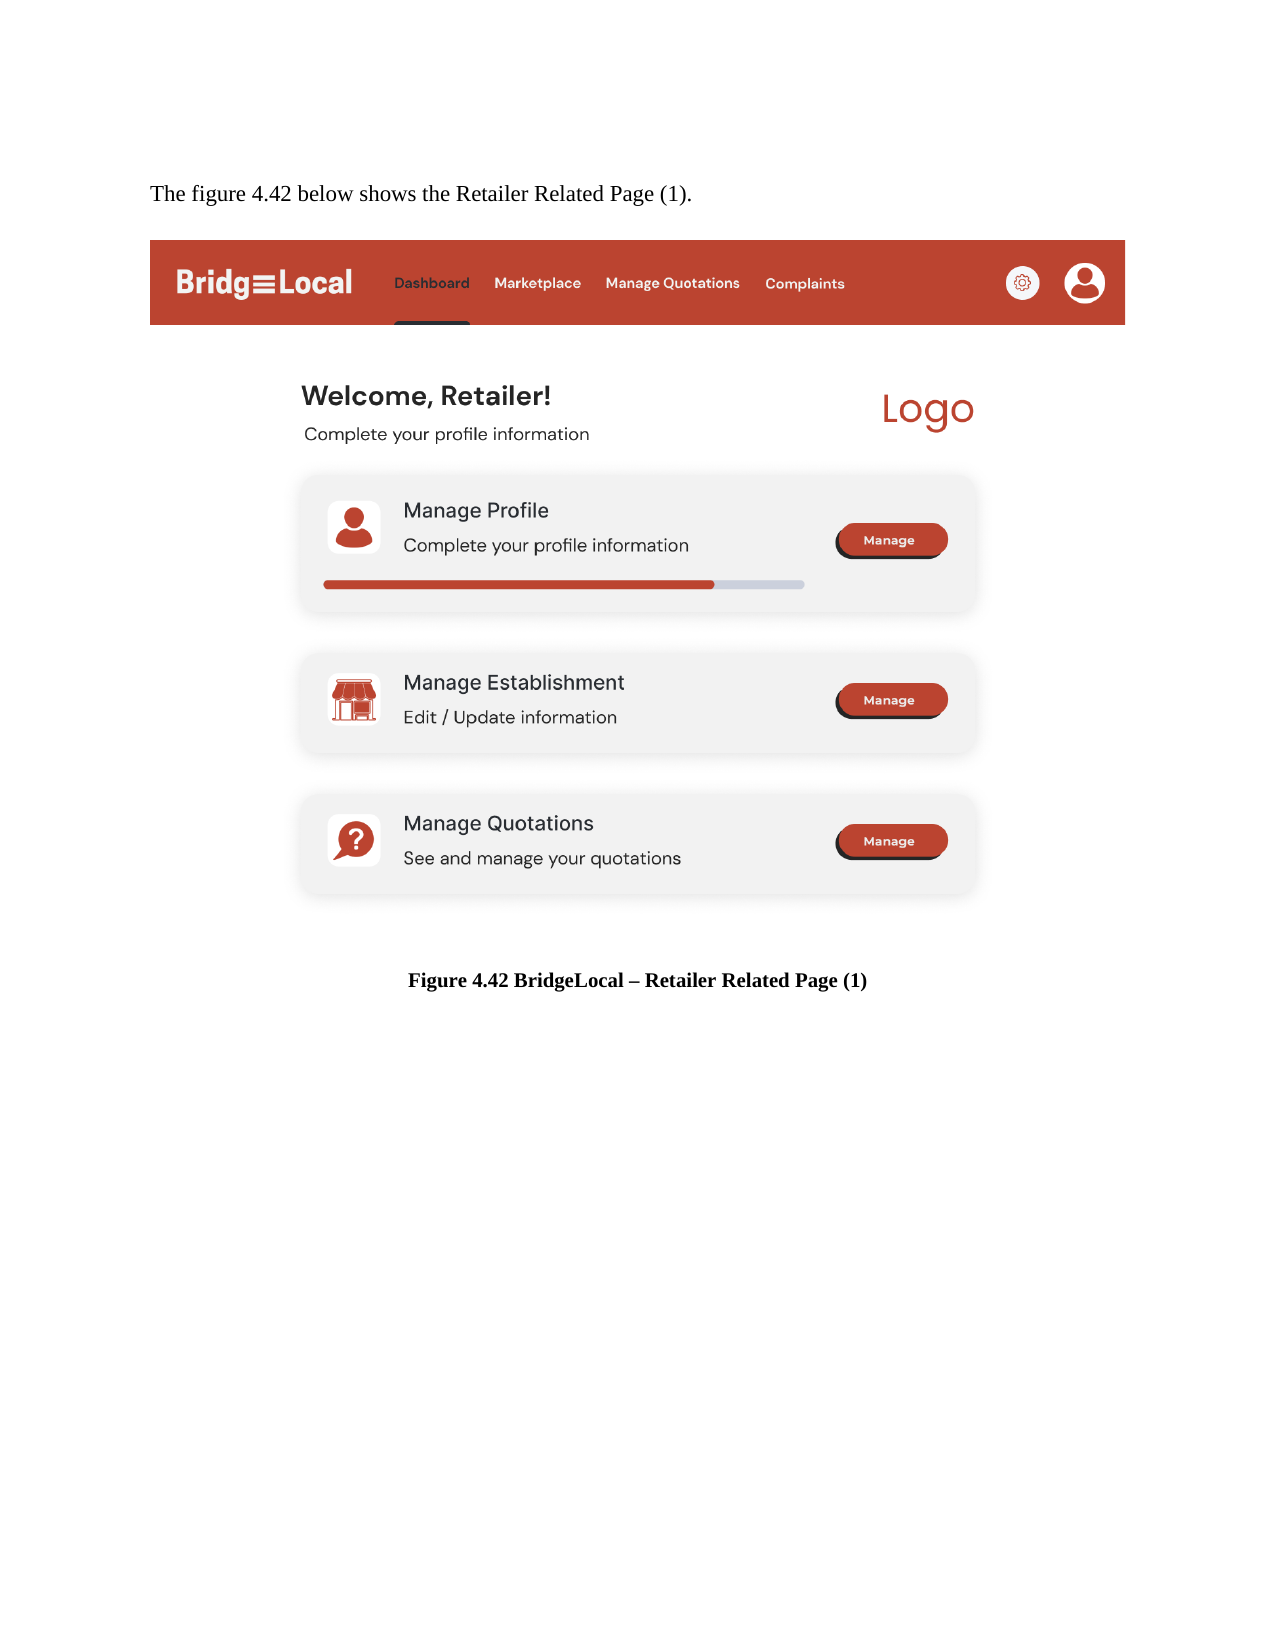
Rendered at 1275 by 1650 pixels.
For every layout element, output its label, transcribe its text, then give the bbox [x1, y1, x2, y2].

picture [150, 240, 1125, 934]
text The figure 4.42 below shows the Retailer Related Page (1). [150, 180, 1125, 207]
text Figure 4.42 BridgeLocal – Retailer Related Page (1) [150, 968, 1125, 992]
